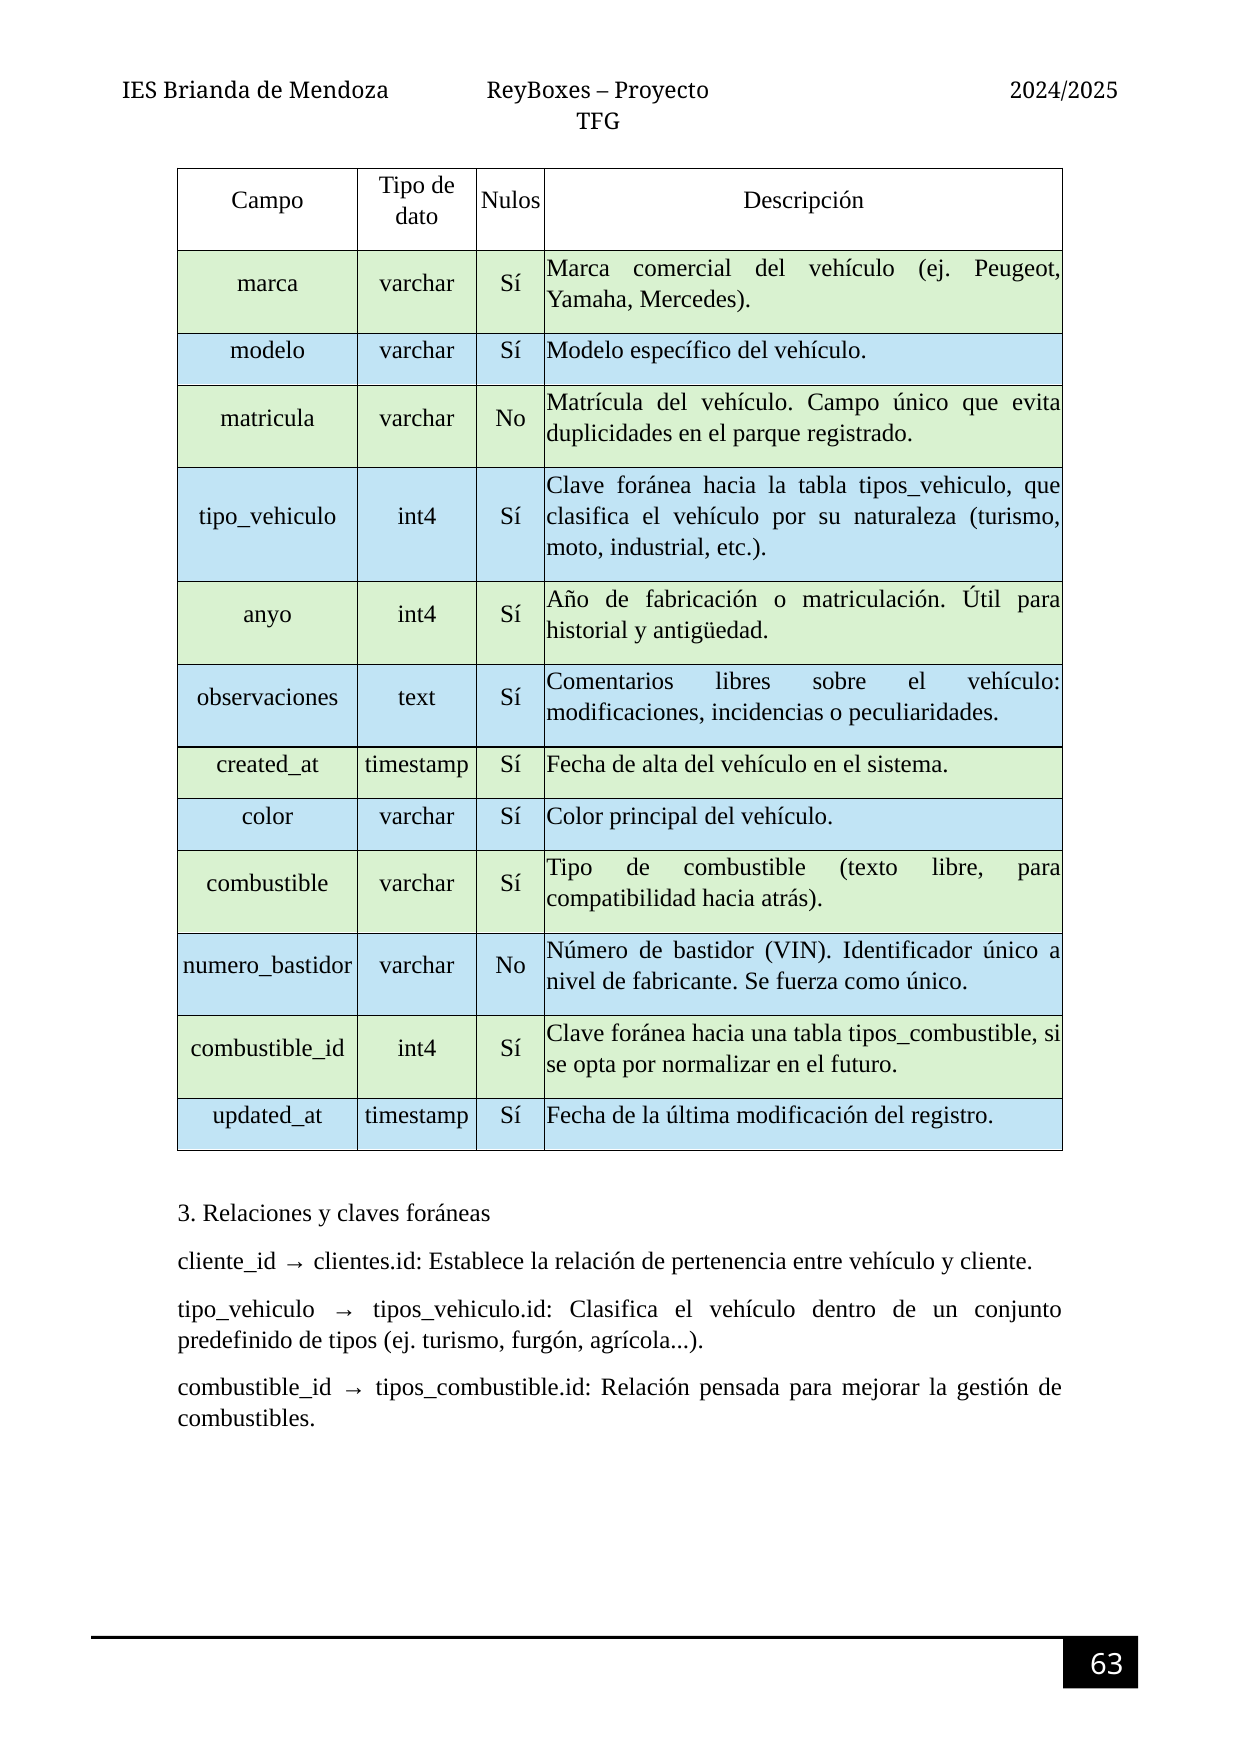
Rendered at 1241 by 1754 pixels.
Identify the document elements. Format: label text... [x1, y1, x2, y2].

table_cell int4 [358, 1016, 476, 1098]
table_cell timestamp [358, 1099, 476, 1149]
table_cell Sí [477, 251, 544, 333]
table_cell Fecha de la última modificación del registro. [545, 1099, 1062, 1149]
table_cell Sí [477, 1099, 544, 1149]
text cliente_id → clientes.id: Establece la relación de pertenencia entre vehículo y cliente. [177, 1246, 1063, 1275]
text 3. Relaciones y claves foráneas [177, 1198, 1063, 1227]
table_cell numero_bastidor [178, 934, 357, 1015]
table_cell Matrícula del vehículo. Campo único que evita duplicidades en el parque registrado. [545, 386, 1062, 467]
table_header Nulos [477, 169, 544, 250]
table_cell No [477, 934, 544, 1015]
table_cell int4 [358, 468, 476, 581]
table_header Campo [178, 169, 357, 250]
text combustible_id → tipos_combustible.id: Relación pensada para mejorar la gestión de combustibles. [177, 1372, 1063, 1432]
table_cell timestamp [358, 748, 476, 798]
table_cell Sí [477, 748, 544, 798]
table_cell varchar [358, 386, 476, 467]
table_cell observaciones [178, 665, 357, 746]
table_cell modelo [178, 334, 357, 384]
table_cell anyo [178, 582, 357, 664]
text tipo_vehiculo → tipos_vehiculo.id: Clasifica el vehículo dentro de un conjunto predefinido de tipos (ej. turismo, furgón, agrícola...). [177, 1294, 1063, 1353]
table_header Tipo de dato [358, 169, 476, 250]
table_cell Año de fabricación o matriculación. Útil para historial y antigüedad. [545, 582, 1062, 664]
table_cell marca [178, 251, 357, 333]
table_cell varchar [358, 934, 476, 1015]
table_cell color [178, 799, 357, 850]
table_cell Sí [477, 582, 544, 664]
table_cell updated_at [178, 1099, 357, 1149]
table_cell matricula [178, 386, 357, 467]
table_cell created_at [178, 748, 357, 798]
table_cell combustible [178, 851, 357, 932]
table_cell int4 [358, 582, 476, 664]
table_header Descripción [545, 169, 1062, 250]
table_cell Número de bastidor (VIN). Identificador único a nivel de fabricante. Se fuerza como único. [545, 934, 1062, 1015]
table_cell Tipo de combustible (texto libre, para compatibilidad hacia atrás). [545, 851, 1062, 932]
table_cell Sí [477, 665, 544, 746]
table_cell text [358, 665, 476, 746]
table_cell Color principal del vehículo. [545, 799, 1062, 850]
table_cell Fecha de alta del vehículo en el sistema. [545, 748, 1062, 798]
table_cell Sí [477, 799, 544, 850]
table_cell Comentarios libres sobre el vehículo: modificaciones, incidencias o peculiaridades. [545, 665, 1062, 746]
table_cell tipo_vehiculo [178, 468, 357, 581]
table_cell varchar [358, 799, 476, 850]
table_cell combustible_id [178, 1016, 357, 1098]
table_cell Clave foránea hacia la tabla tipos_vehiculo, que clasifica el vehículo por su naturaleza (turismo, moto, industrial, etc.). [545, 468, 1062, 581]
table_cell Clave foránea hacia una tabla tipos_combustible, si se opta por normalizar en el futuro. [545, 1016, 1062, 1098]
table_cell Sí [477, 851, 544, 932]
table_cell Sí [477, 468, 544, 581]
table_cell varchar [358, 851, 476, 932]
table_cell Sí [477, 1016, 544, 1098]
table_cell Sí [477, 334, 544, 384]
table_cell Modelo específico del vehículo. [545, 334, 1062, 384]
table_cell Marca comercial del vehículo (ej. Peugeot, Yamaha, Mercedes). [545, 251, 1062, 333]
table_cell varchar [358, 251, 476, 333]
table_cell No [477, 386, 544, 467]
table_cell varchar [358, 334, 476, 384]
